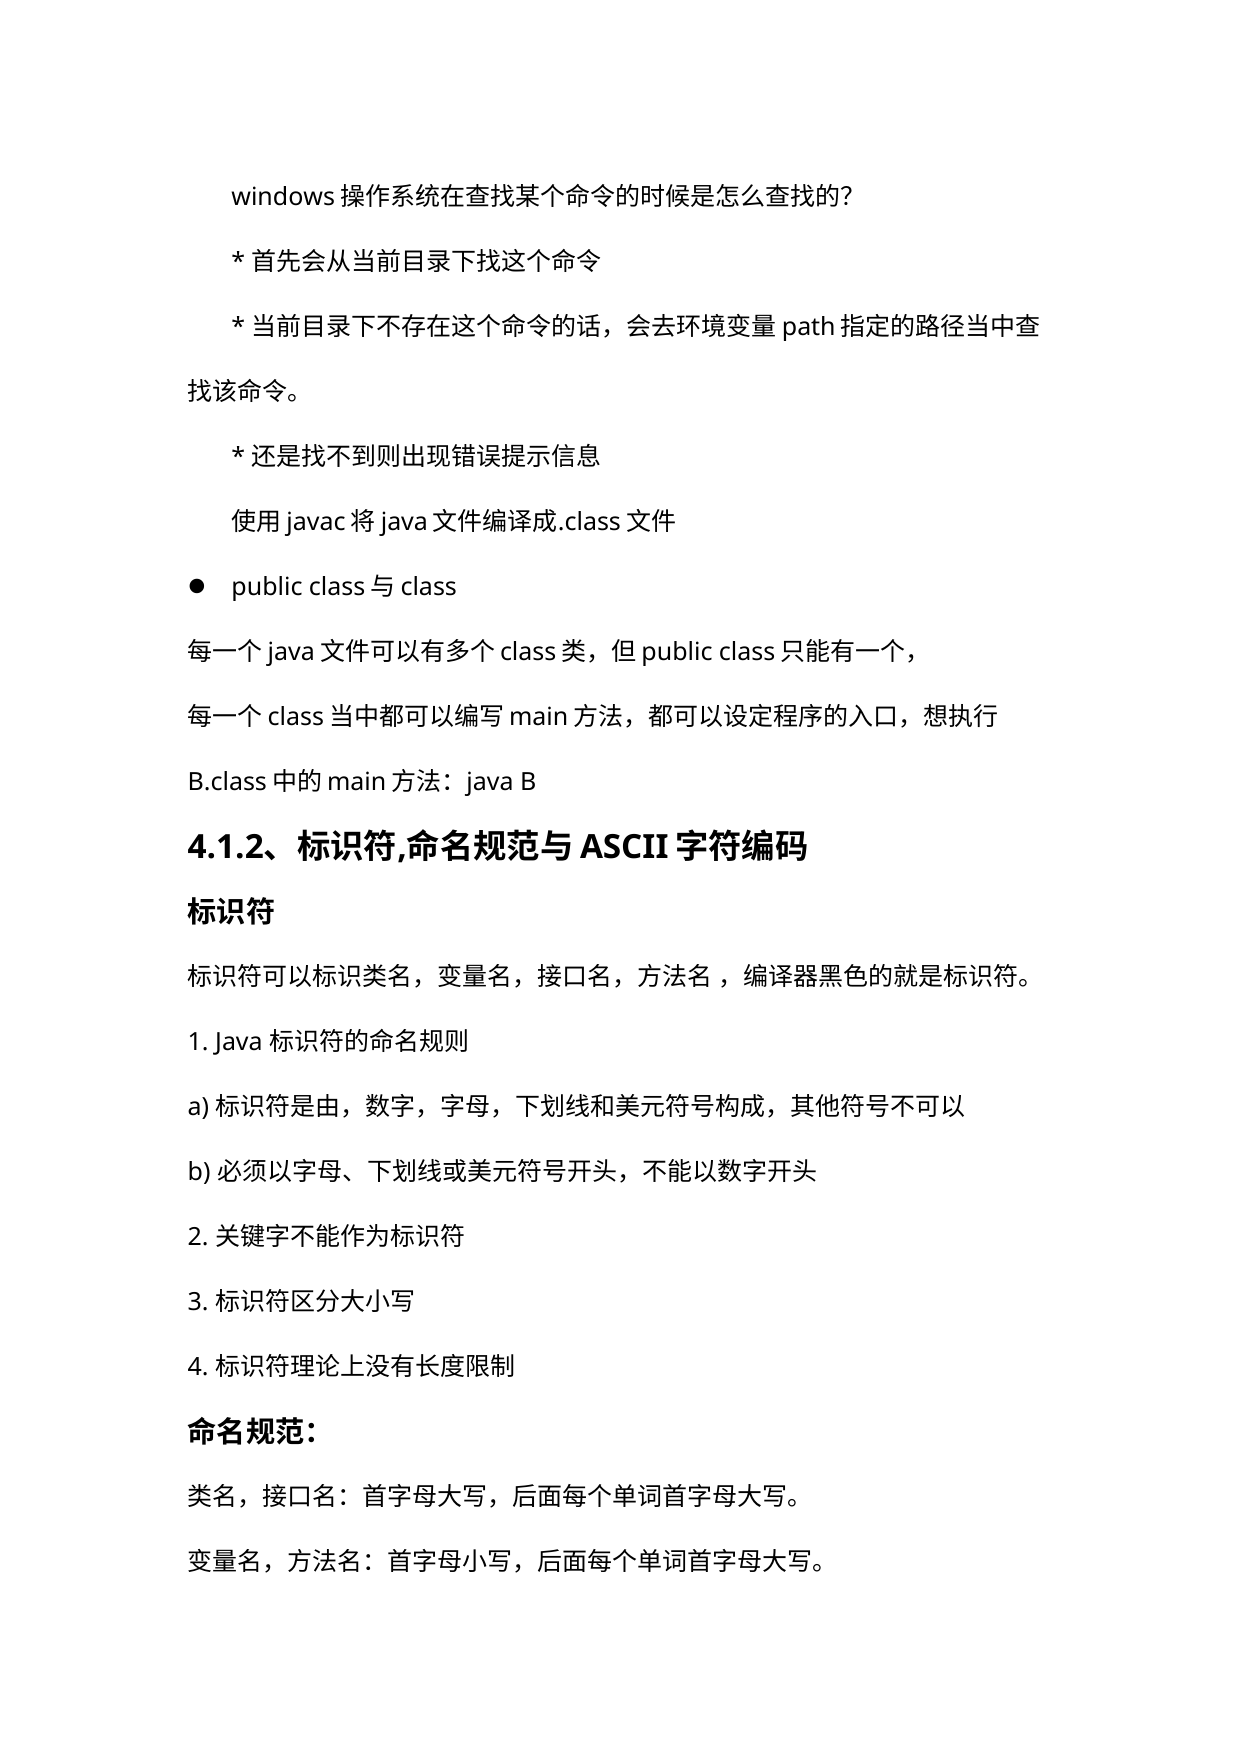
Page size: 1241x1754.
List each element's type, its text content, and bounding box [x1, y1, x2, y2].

subtitle 4.1.2、标识符,命名规范与ASCII字符编码 [187, 812, 1053, 877]
text windows操作系统在查找某个命令的时候是怎么查找的？ [187, 162, 1053, 227]
text * 当前目录下不存在这个命令的话，会去环境变量path指定的路径当中查找该命令。 [187, 292, 1053, 422]
text 变量名，方法名：首字母小写，后面每个单词首字母大写。 [187, 1527, 1053, 1592]
list public class与class [187, 552, 1053, 617]
text a) 标识符是由，数字，字母，下划线和美元符号构成，其他符号不可以 [187, 1072, 1053, 1137]
text * 还是找不到则出现错误提示信息 [187, 422, 1053, 487]
text 命名规范： [187, 1397, 1053, 1462]
text b) 必须以字母、下划线或美元符号开头，不能以数字开头 [187, 1137, 1053, 1202]
text 每一个class当中都可以编写main方法，都可以设定程序的入口，想执行B.class中的main方法：java B [187, 682, 1053, 812]
text 标识符可以标识类名，变量名，接口名，方法名 ，编译器黑色的就是标识符。 [187, 942, 1053, 1007]
text 2. 关键字不能作为标识符 [187, 1202, 1053, 1267]
text 3. 标识符区分大小写 [187, 1267, 1053, 1332]
text 使用javac将java文件编译成.class文件 [187, 487, 1053, 552]
text 类名，接口名：首字母大写，后面每个单词首字母大写。 [187, 1462, 1053, 1527]
text 标识符 [187, 877, 1053, 942]
text * 首先会从当前目录下找这个命令 [187, 227, 1053, 292]
text 4. 标识符理论上没有长度限制 [187, 1332, 1053, 1397]
text 每一个java文件可以有多个class类，但public class只能有一个， [187, 617, 1053, 682]
text 1. Java 标识符的命名规则 [187, 1007, 1053, 1072]
